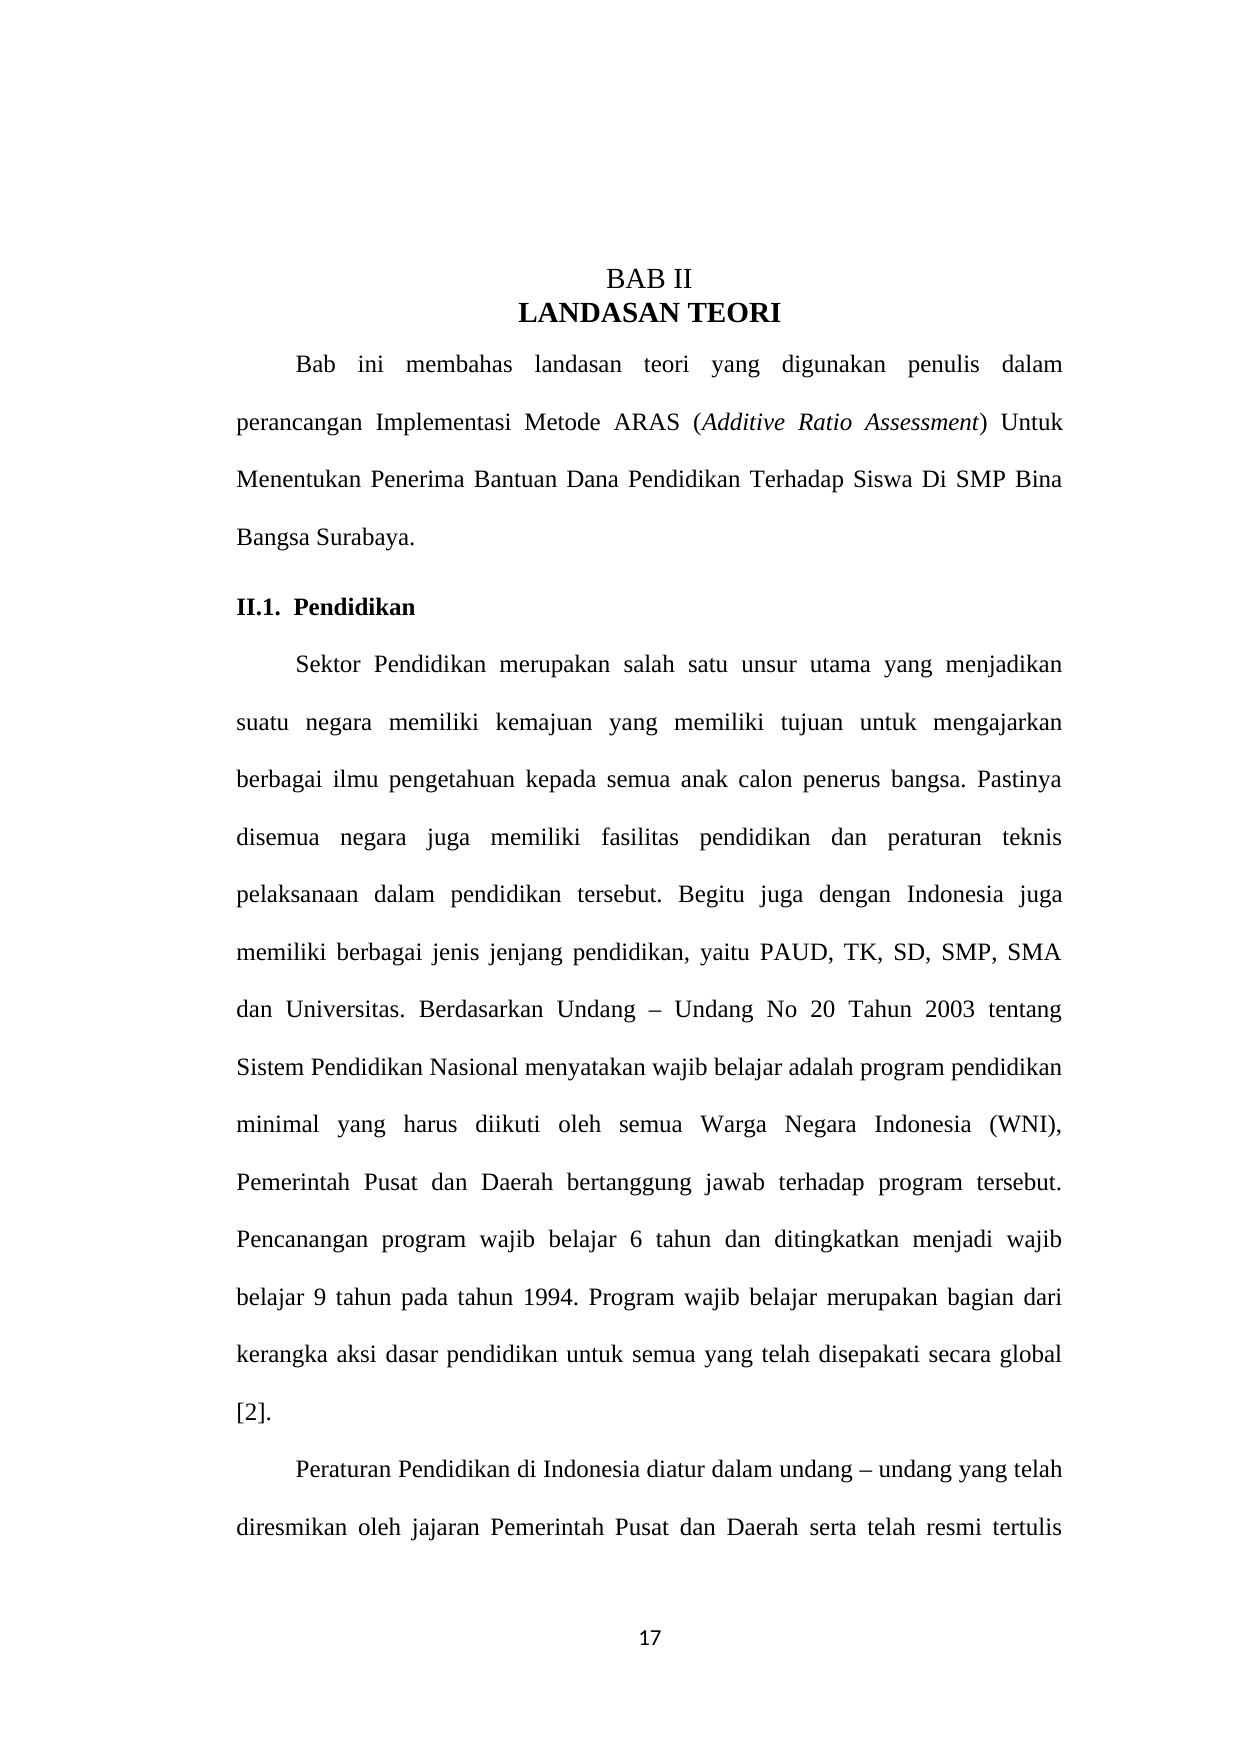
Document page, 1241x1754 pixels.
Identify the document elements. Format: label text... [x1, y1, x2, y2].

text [236, 1454, 1063, 1540]
text Bab ini membahas landasan teori yang digunakan penulis dalam perancangan Implementasi Metode ARAS (Additive Ratio Assessment) Untuk Menentukan Penerima Bantuan Dana Pendidikan Terhadap Siswa Di SMP Bina Bangsa Surabaya. [236, 349, 1063, 550]
text Sektor Pendidikan merupakan salah satu unsur utama yang menjadikan suatu negara memiliki kemajuan yang memiliki tujuan untuk mengajarkan berbagai ilmu pengetahuan kepada semua anak calon penerus bangsa. Pastinya disemua negara juga memiliki fasilitas pendidikan dan peraturan teknis pelaksanaan dalam pendidikan tersebut. Begitu juga dengan Indonesia juga memiliki berbagai jenis jenjang pendidikan, yaitu PAUD, TK, SD, SMP, SMA dan Universitas. Berdasarkan Undang – Undang No 20 Tahun 2003 tentang Sistem Pendidikan Nasional menyatakan wajib belajar adalah program pendidikan minimal yang harus diikuti oleh semua Warga Negara Indonesia (WNI), Pemerintah Pusat dan Daerah bertanggung jawab terhadap program tersebut. Pencanangan program wajib belajar 6 tahun dan ditingkatkan menjadi wajib belajar 9 tahun pada tahun 1994. Program wajib belajar merupakan bagian dari kerangka aksi dasar pendidikan untuk semua yang telah disepakati secara global. [236, 649, 1063, 1425]
text Pendidikan [236, 592, 1063, 620]
text LANDASAN TEORI [236, 261, 1063, 328]
